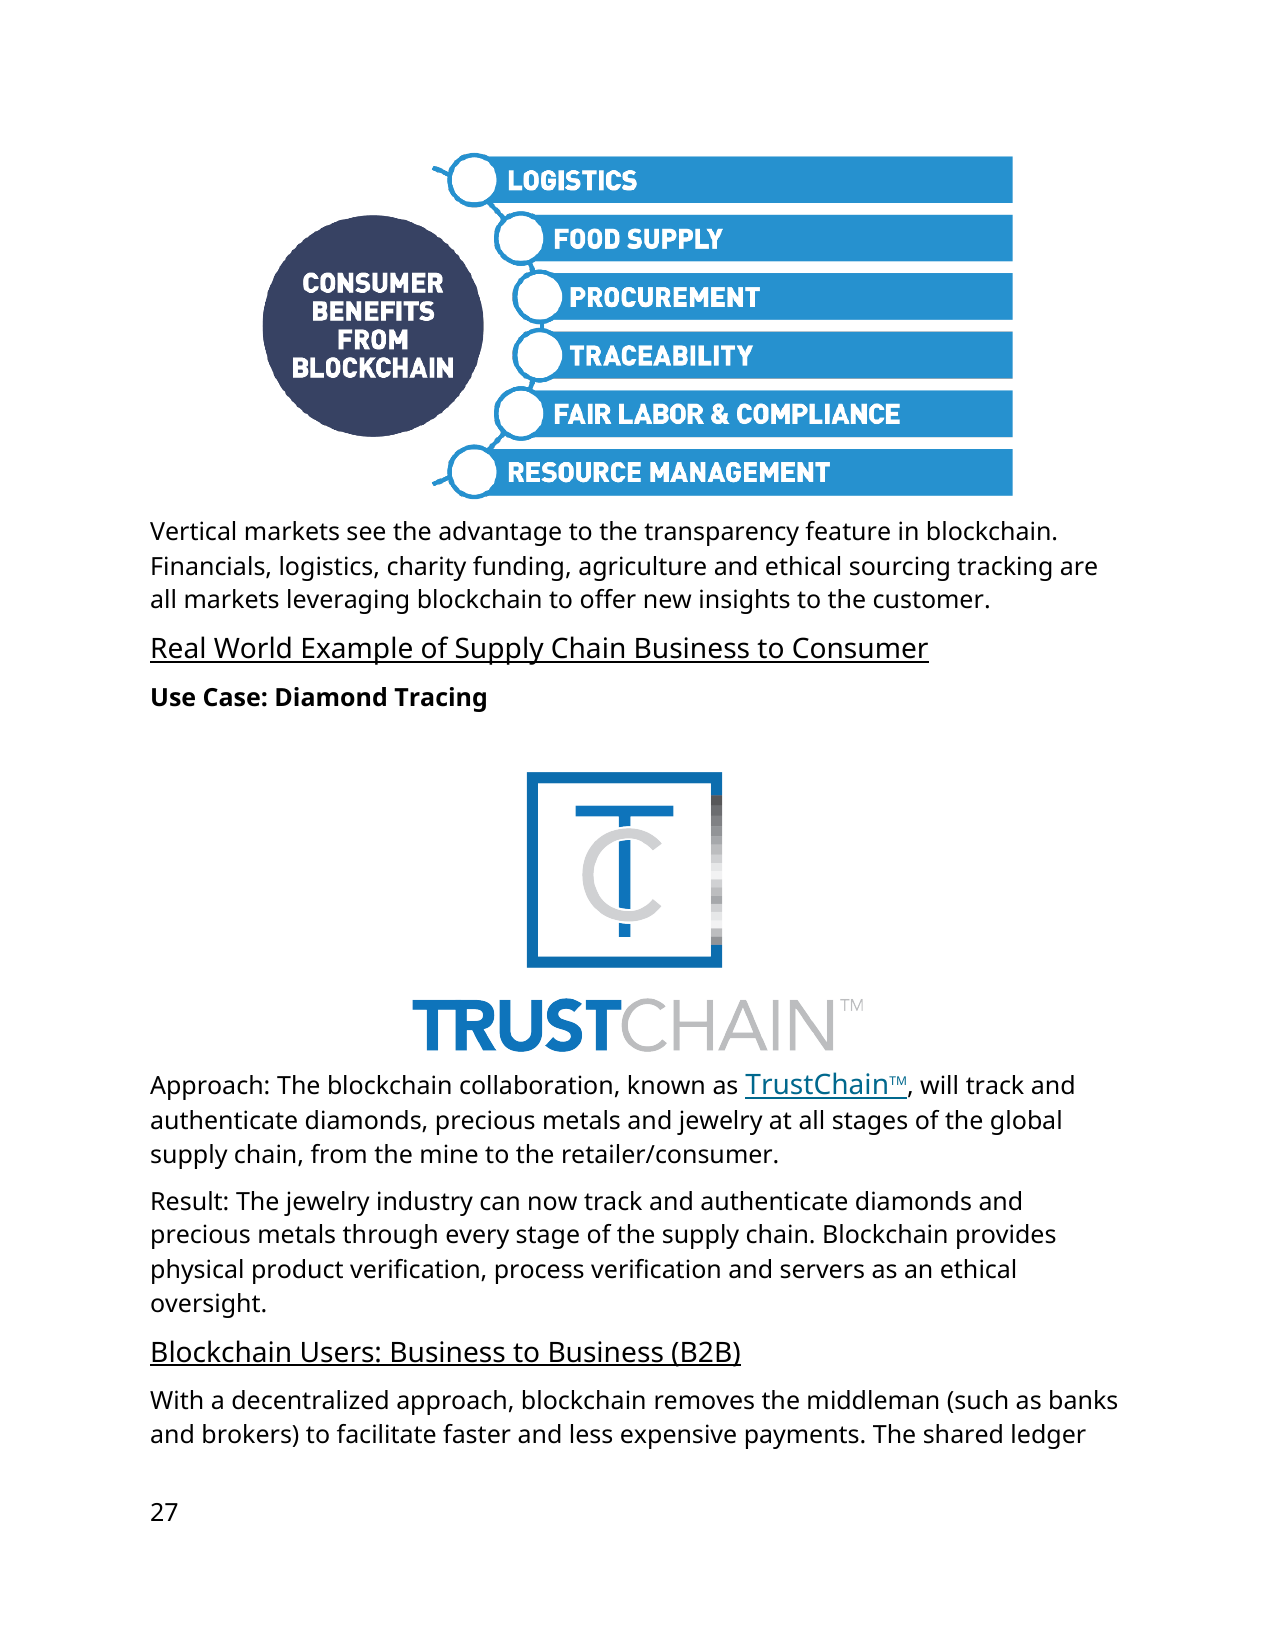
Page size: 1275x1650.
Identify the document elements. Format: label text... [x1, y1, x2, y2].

text Approach: The blockchain collaboration, known as TrustChainTM, will track and authenticate diamonds, precious metals and jewelry at all stages of the global supply chain, from the mine to the retailer/consumer. [150, 1064, 1125, 1171]
subtitle Real World Example of Supply Chain Business to Consumer [150, 629, 1125, 667]
subtitle Use Case: Diamond Tracing [150, 679, 1125, 714]
subtitle Blockchain Users: Business to Business (B2B) [150, 1332, 1125, 1370]
picture [412, 772, 863, 1052]
text Vertical markets see the advantage to the transparency feature in blockchain. Financials, logistics, charity funding, agriculture and ethical sourcing tracking are all markets leveraging blockchain to offer new insights to the customer. [150, 514, 1125, 616]
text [150, 1383, 1125, 1451]
picture [262, 150, 1013, 502]
text Result: The jewelry industry can now track and authenticate diamonds and precious metals through every stage of the supply chain. Blockchain provides physical product verification, process verification and servers as an ethical oversight. [150, 1183, 1125, 1319]
